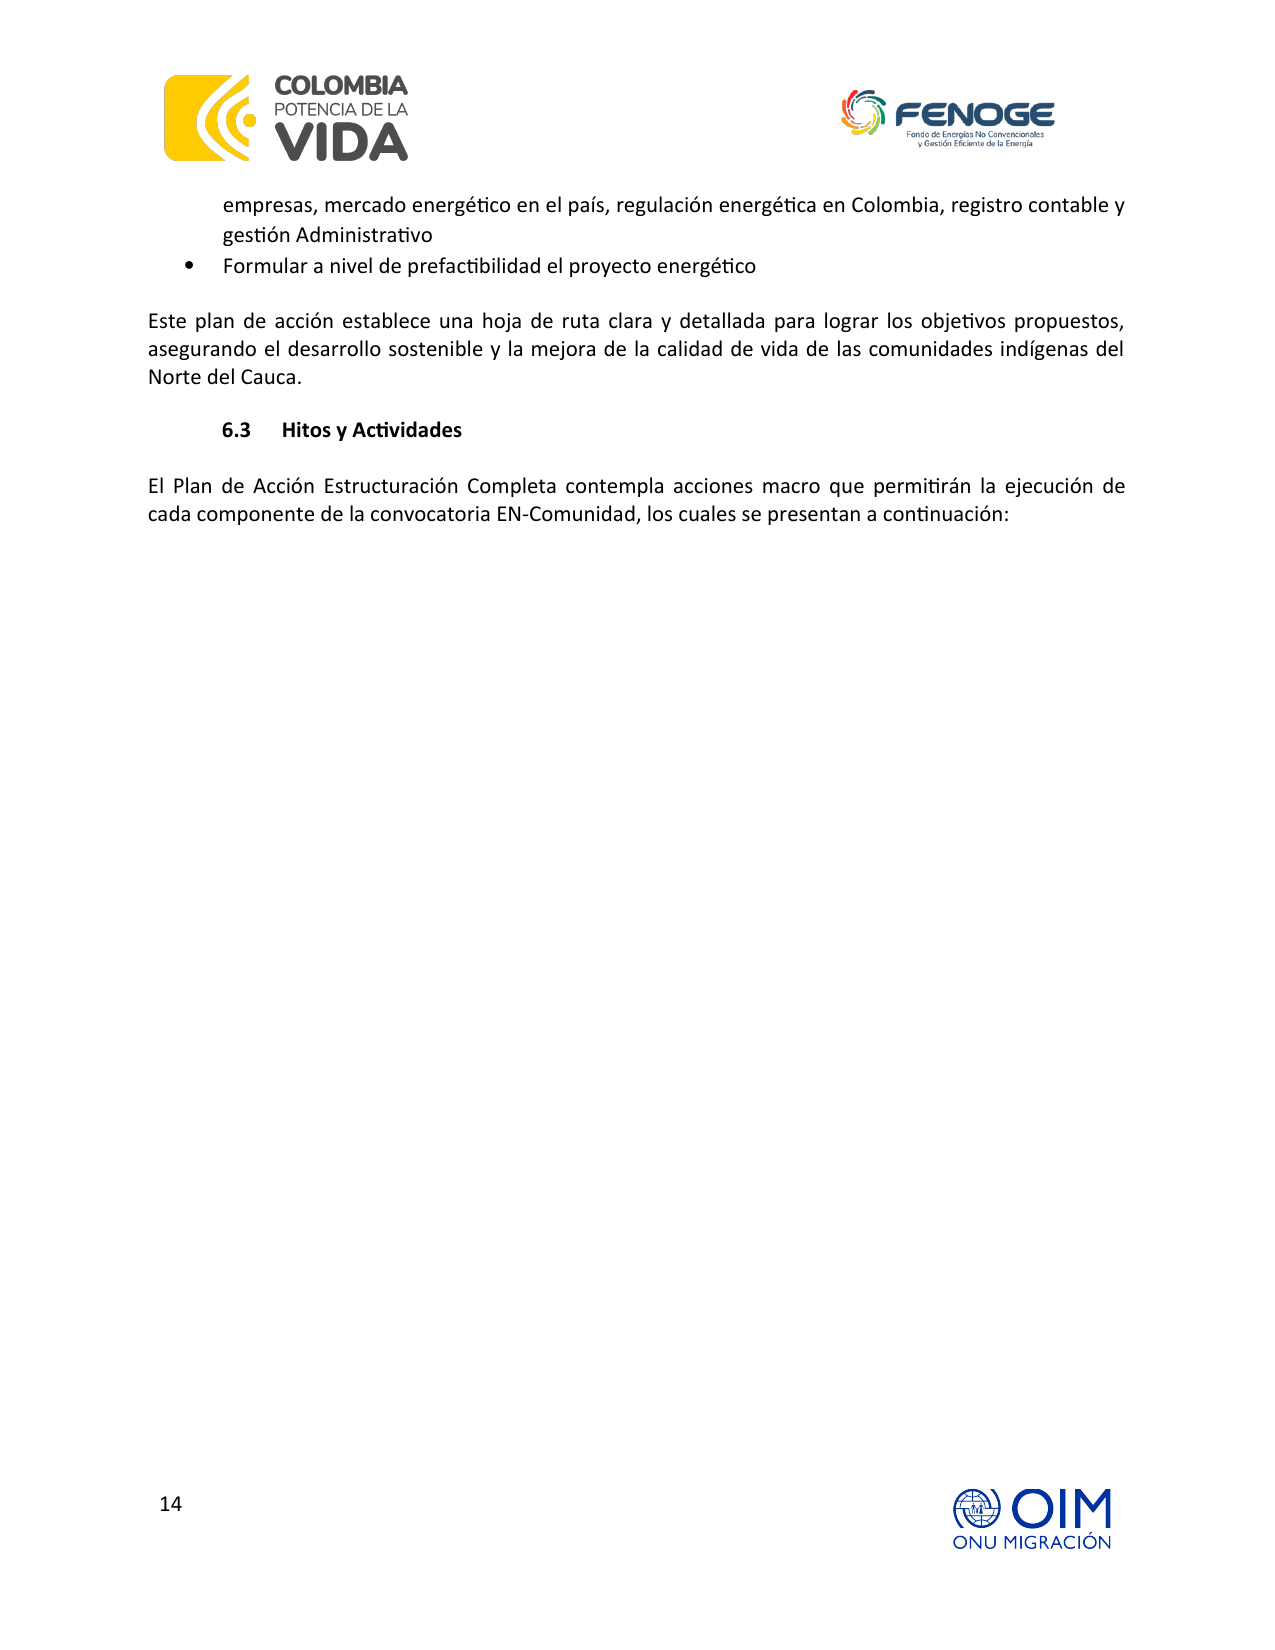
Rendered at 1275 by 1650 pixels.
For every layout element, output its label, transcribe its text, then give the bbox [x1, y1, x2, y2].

picture [953, 1489, 1111, 1549]
picture [840, 88, 1057, 148]
picture [158, 73, 414, 163]
subtitle Hitos y Actividades [222, 415, 1127, 443]
text Este plan de acción establece una hoja de ruta clara y detallada para lograr los objetivos propuestos, asegurando el desarrollo sostenible y la mejora de la calidad de vida de las comunidades indígenas del Norte del Cauca. [148, 306, 1127, 390]
text El Plan de Acción Estructuración Completa contempla acciones macro que permitirán la ejecución de cada componente de la convocatoria EN-Comunidad, los cuales se presentan a continuación: [148, 471, 1127, 527]
list Formular a nivel de prefactibilidad el proyecto energético [185, 251, 1127, 279]
